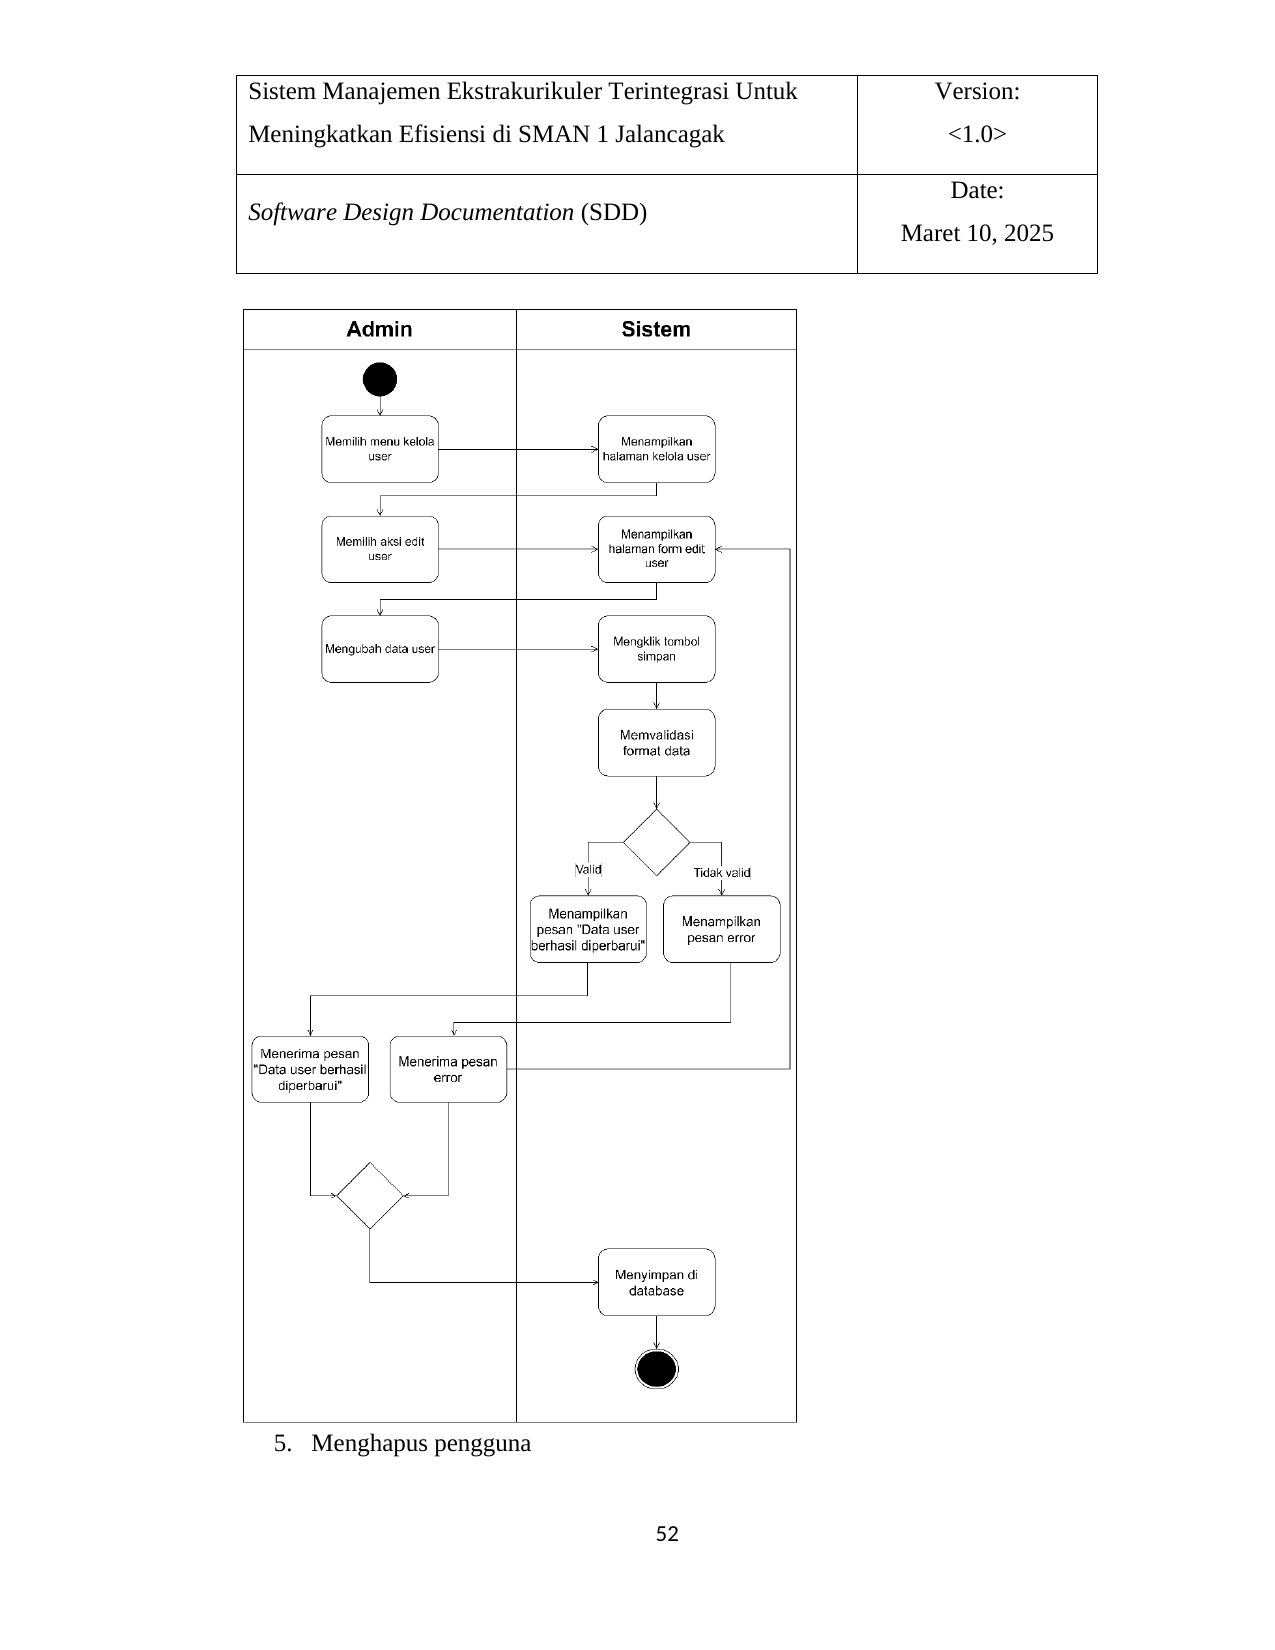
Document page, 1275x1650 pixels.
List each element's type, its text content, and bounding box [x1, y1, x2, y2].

list Menghapus pengguna [274, 1428, 1098, 1457]
picture [236, 302, 804, 1429]
